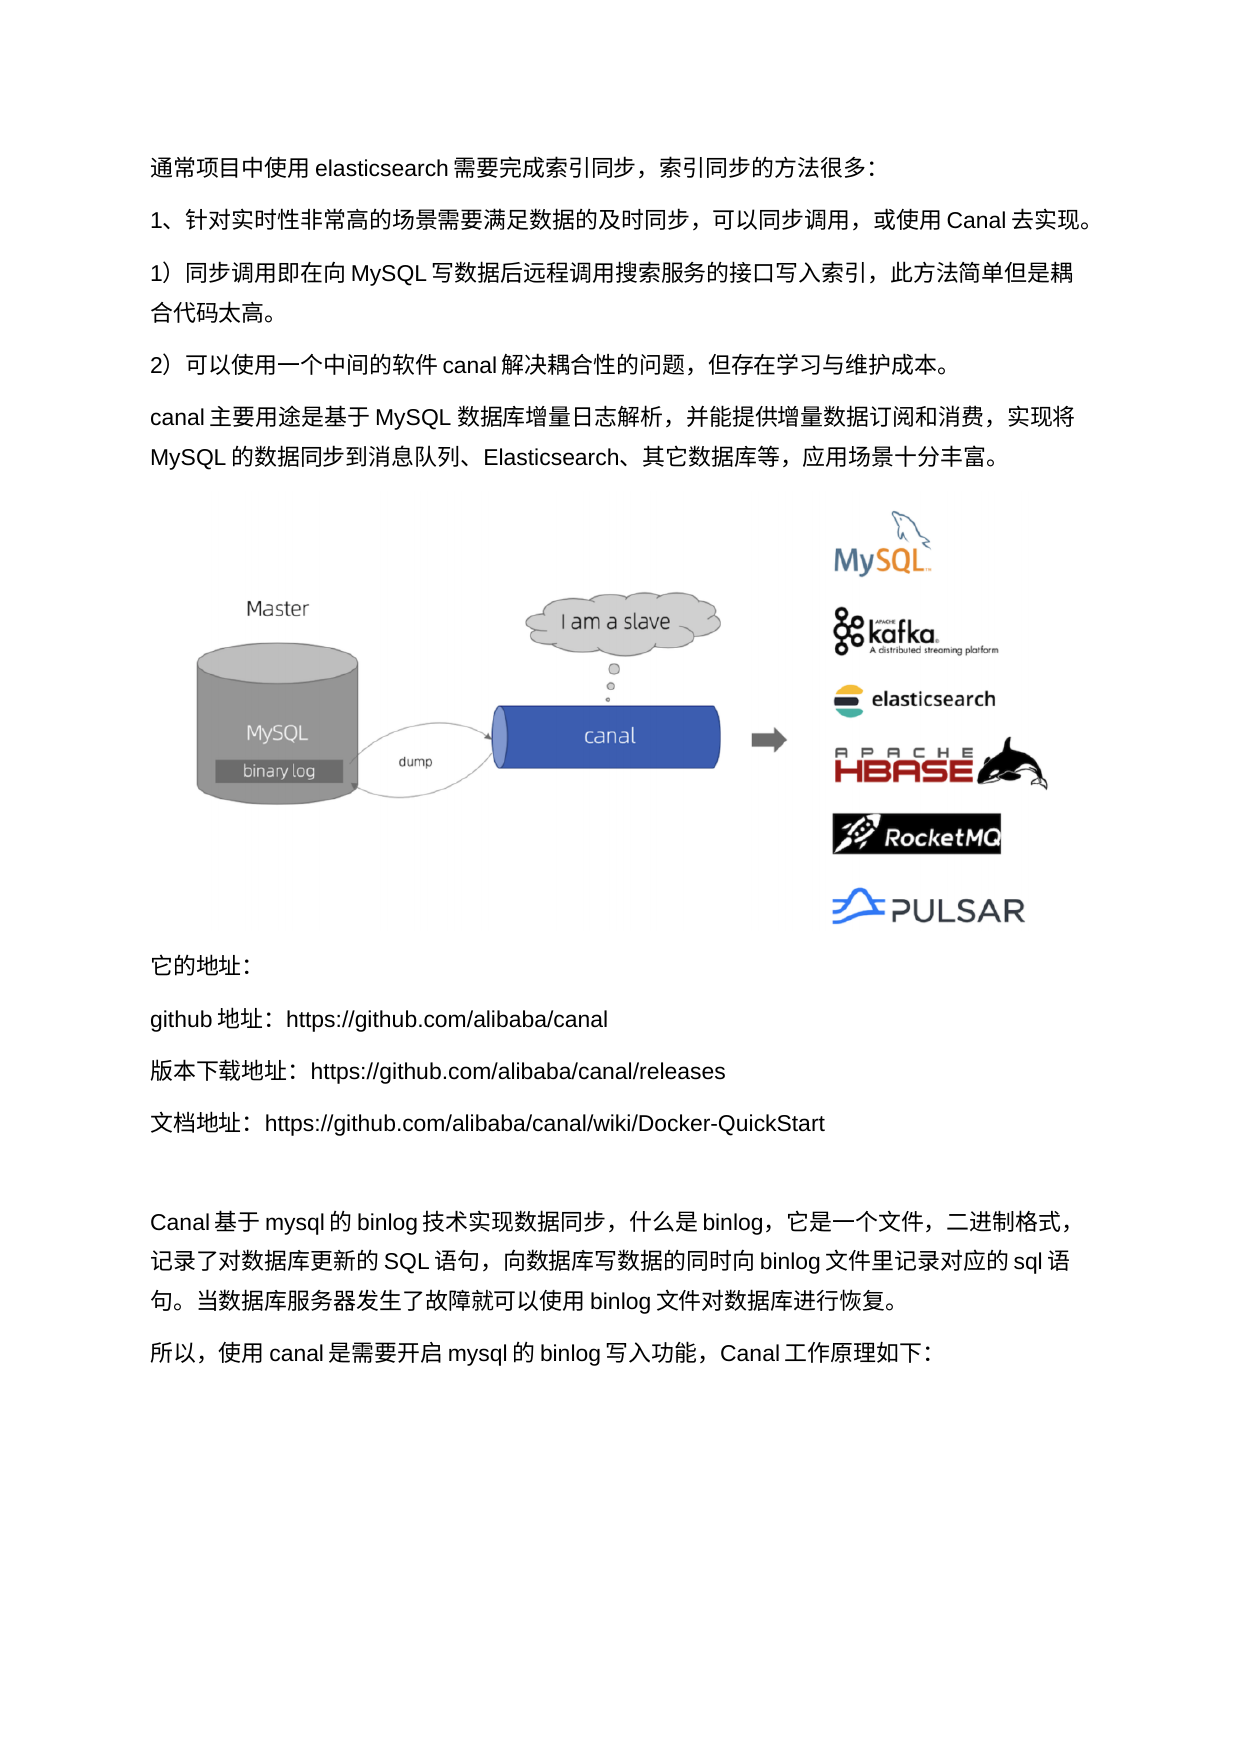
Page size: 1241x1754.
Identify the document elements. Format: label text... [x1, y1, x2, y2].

picture [188, 491, 1052, 931]
text github地址：https://github.com/alibaba/canal [150, 1000, 1090, 1034]
text 1、针对实时性非常高的场景需要满足数据的及时同步，可以同步调用，或使用Canal去实现。 [150, 202, 1090, 236]
text 文档地址：https://github.com/alibaba/canal/wiki/Docker-QuickStart [150, 1105, 1090, 1138]
text 它的地址： [150, 948, 1090, 981]
text 通常项目中使用elasticsearch需要完成索引同步，索引同步的方法很多： [150, 150, 1090, 183]
text 2）可以使用一个中间的软件canal解决耦合性的问题，但存在学习与维护成本。 [150, 347, 1090, 380]
text Canal基于mysql的binlog技术实现数据同步，什么是binlog，它是一个文件，二进制格式，记录了对数据库更新的SQL语句，向数据库写数据的同时向binlog文件里记录对应的sql语句。当数据库服务器发生了故障就可以使用binlog文件对数据库进行恢复。 [150, 1203, 1090, 1316]
text 所以，使用canal是需要开启mysql的binlog写入功能，Canal工作原理如下： [150, 1335, 1090, 1368]
text 1）同步调用即在向MySQL写数据后远程调用搜索服务的接口写入索引，此方法简单但是耦合代码太高。 [150, 254, 1090, 328]
text 版本下载地址：https://github.com/alibaba/canal/releases [150, 1053, 1090, 1086]
text canal主要用途是基于 MySQL 数据库增量日志解析，并能提供增量数据订阅和消费，实现将MySQL的数据同步到消息队列、Elasticsearch、其它数据库等，应用场景十分丰富。 [150, 399, 1090, 472]
